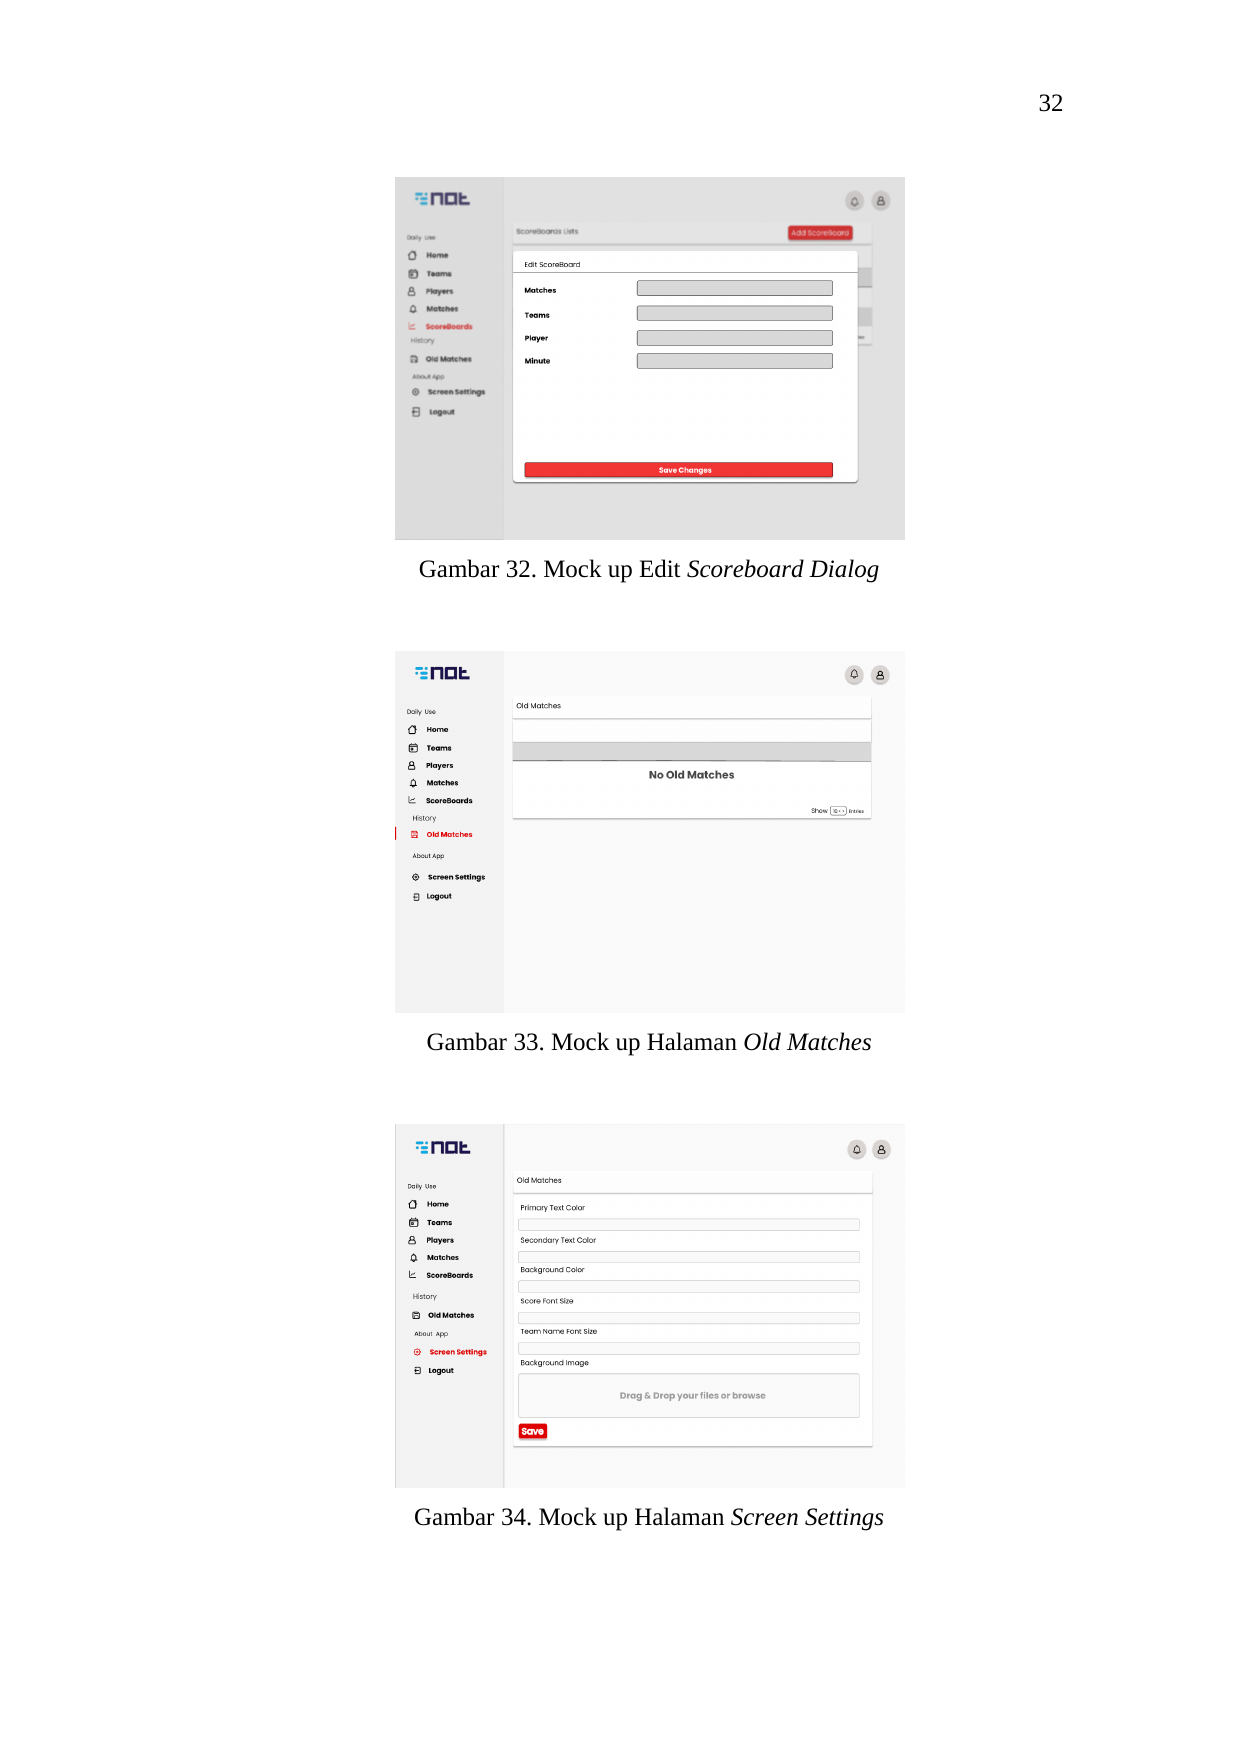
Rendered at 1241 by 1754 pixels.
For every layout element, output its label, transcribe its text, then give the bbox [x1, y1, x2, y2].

picture [395, 177, 905, 540]
picture [395, 1124, 905, 1488]
picture [395, 651, 905, 1013]
